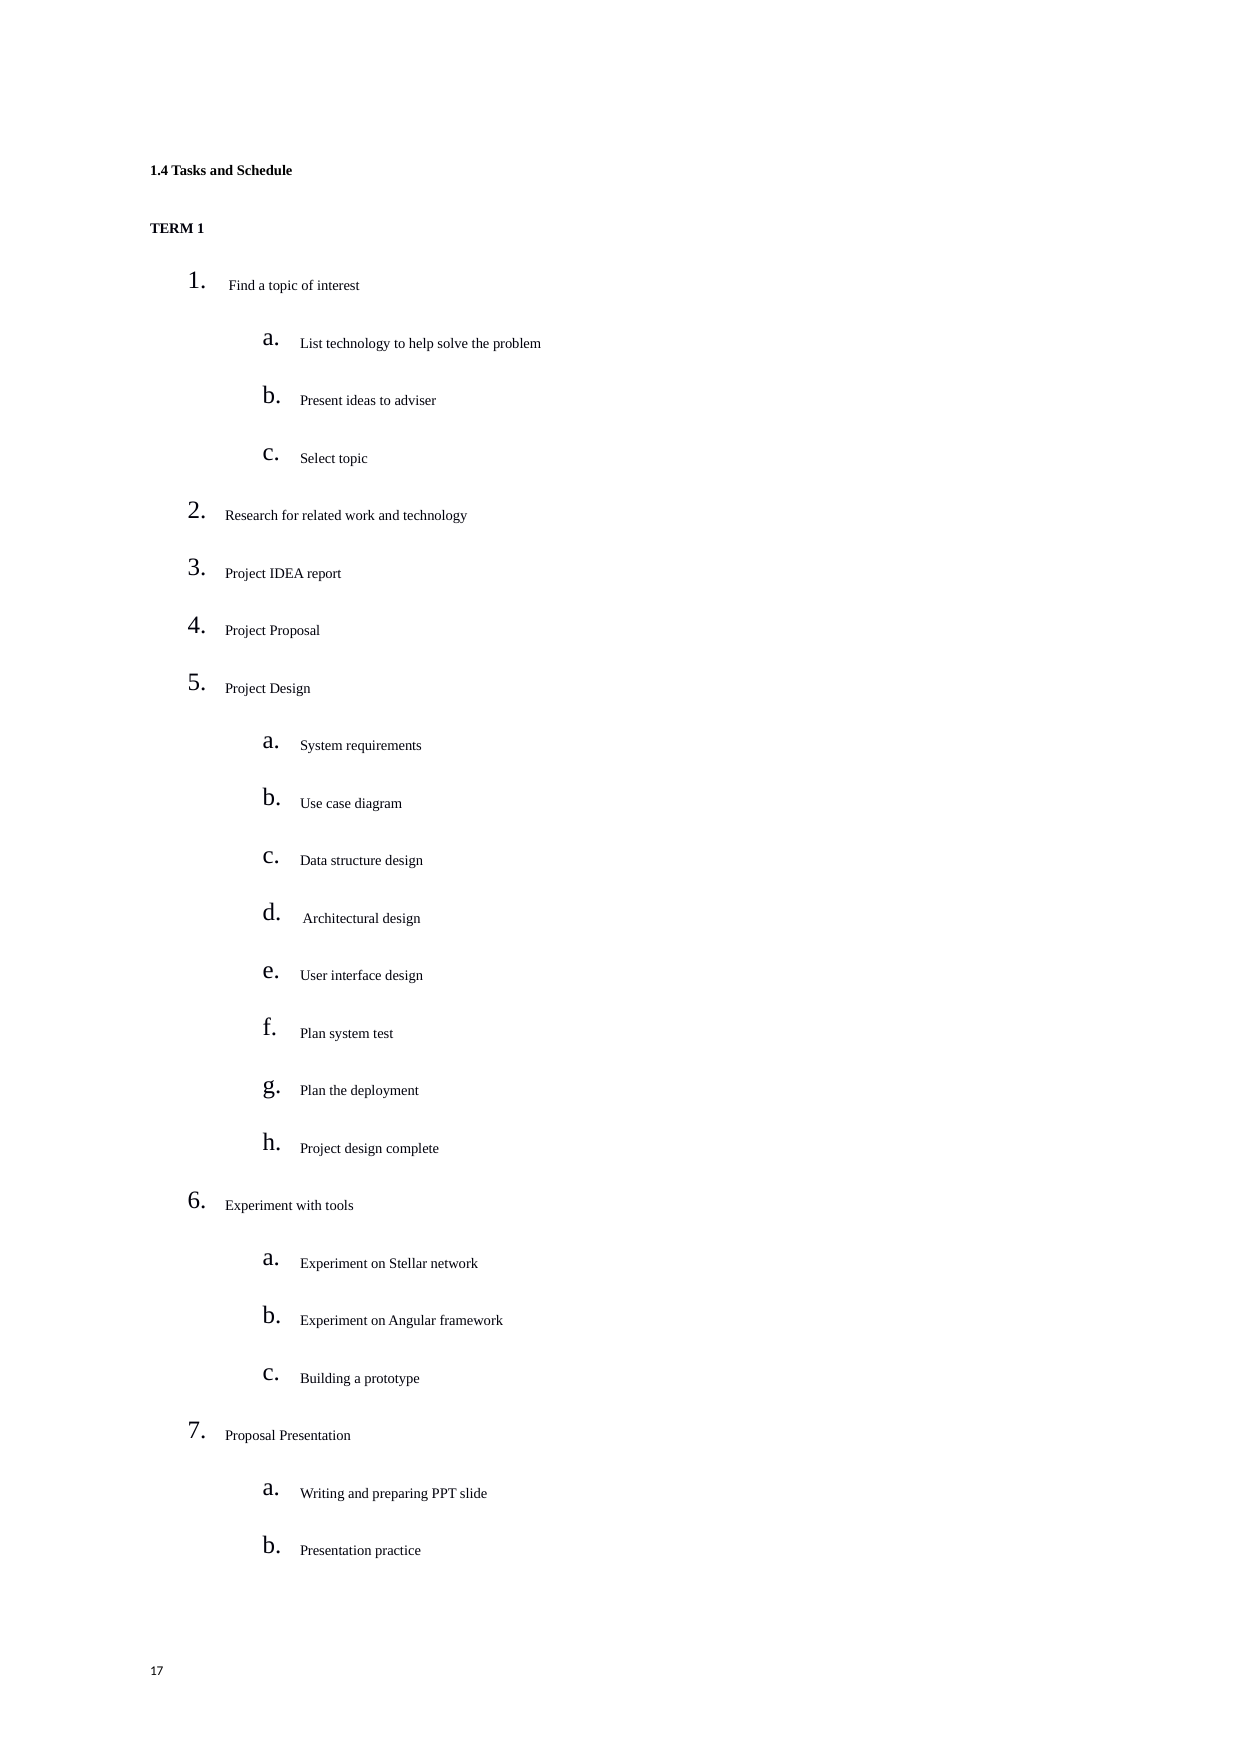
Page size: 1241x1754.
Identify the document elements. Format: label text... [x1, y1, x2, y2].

list Experiment with tools [187, 1185, 1090, 1214]
list Proposal Presentation [187, 1415, 1090, 1444]
list Experiment on Angular framework [262, 1300, 1090, 1329]
list List technology to help solve the problem [262, 322, 1090, 351]
list Plan the deployment [262, 1070, 1090, 1099]
list Project design complete [262, 1127, 1090, 1156]
list Find a topic of interest [187, 265, 1090, 294]
list Presentation practice [262, 1530, 1090, 1559]
list Select topic [262, 437, 1090, 466]
list System requirements [262, 725, 1090, 754]
list Project Design [187, 667, 1090, 696]
list User interface design [262, 955, 1090, 984]
text TERM 1 [150, 207, 1090, 236]
list Use case diagram [262, 782, 1090, 811]
list Data structure design [262, 840, 1090, 869]
list Plan system test [262, 1012, 1090, 1041]
list Project Proposal [187, 610, 1090, 639]
list Architectural design [262, 897, 1090, 926]
list Building a prototype [262, 1357, 1090, 1386]
text 1.4 Tasks and Schedule [150, 150, 1090, 179]
list Experiment on Stellar network [262, 1242, 1090, 1271]
list Writing and preparing PPT slide [262, 1472, 1090, 1501]
list Present ideas to adviser [262, 380, 1090, 409]
list Project IDEA report [187, 552, 1090, 581]
list Research for related work and technology [187, 495, 1090, 524]
